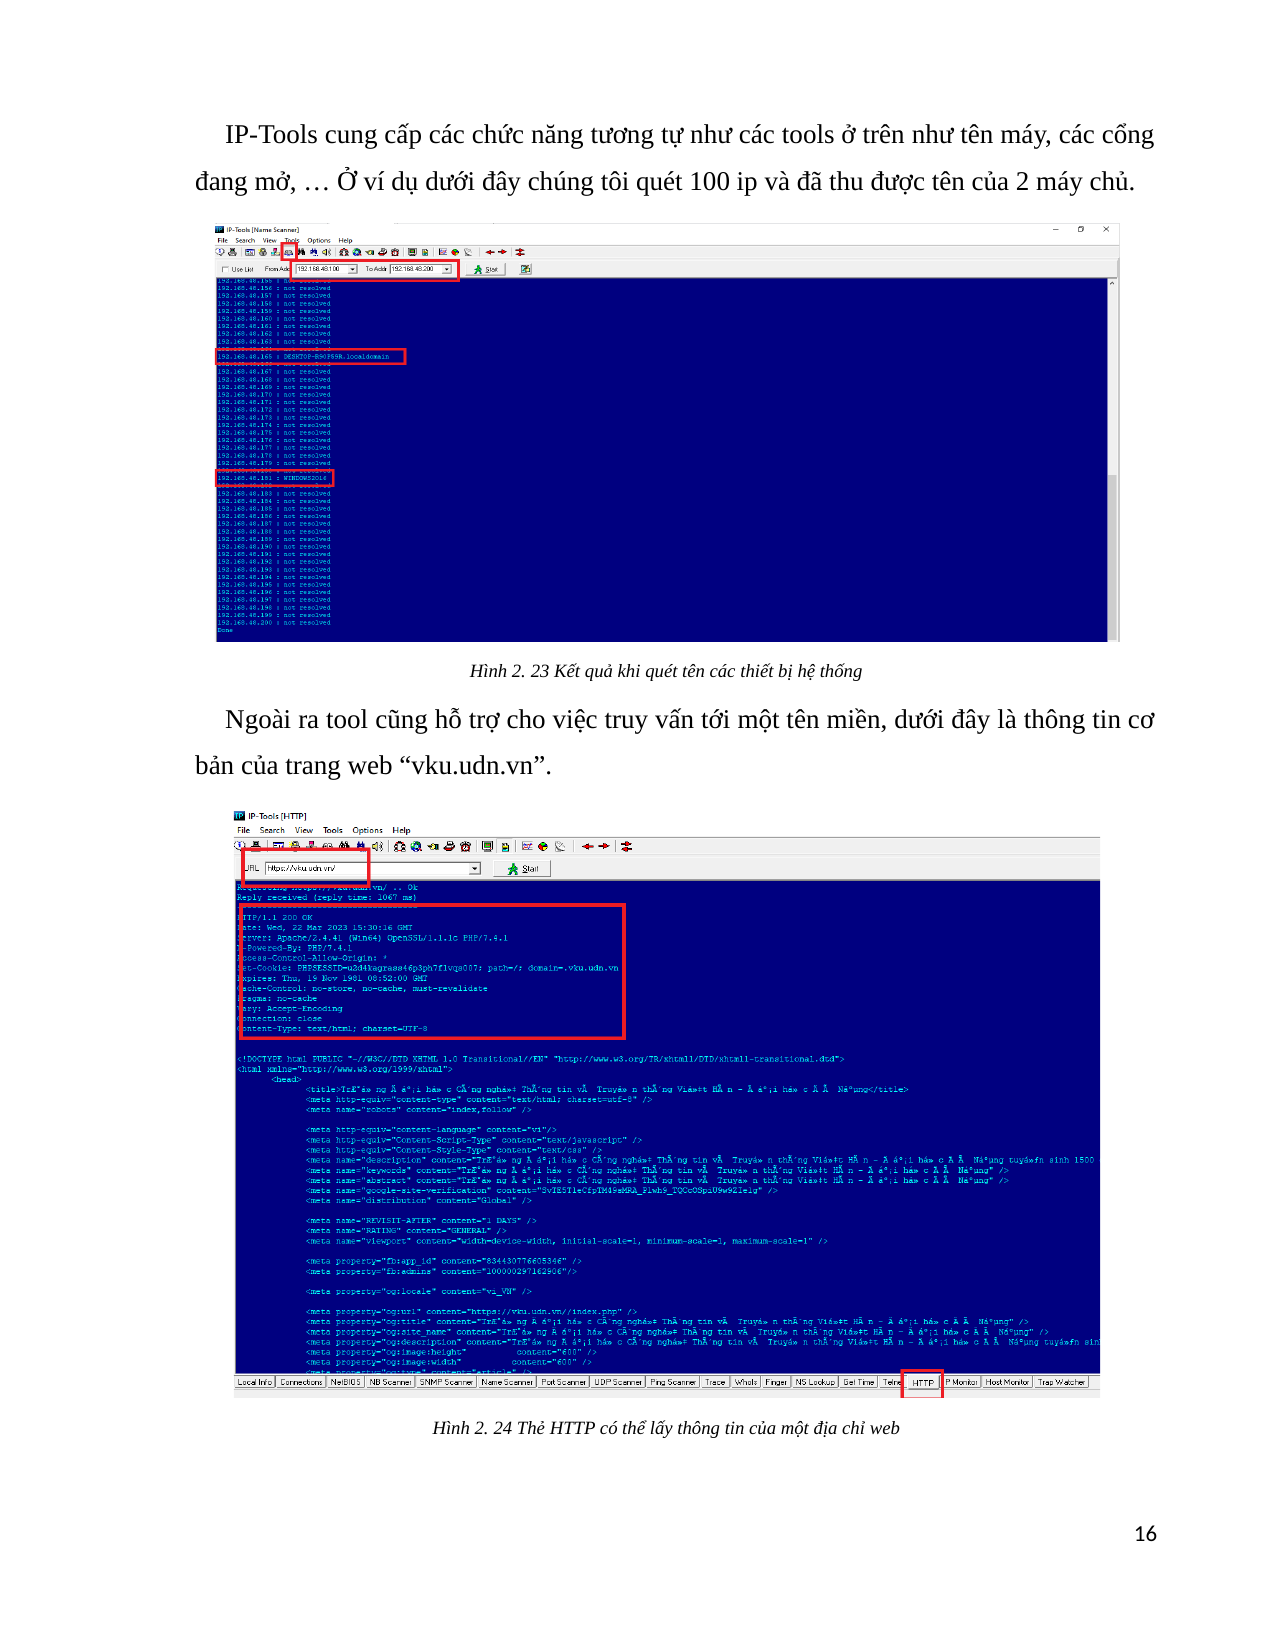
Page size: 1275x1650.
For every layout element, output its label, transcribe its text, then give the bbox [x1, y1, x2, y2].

text Ngoài ra tool cũng hỗ trợ cho việc truy vấn tới một tên miền, dưới đây là thông tin cơ bản của trang web “vku.udn.vn”. [195, 703, 1157, 781]
text IP-Tools cung cấp các chức năng tương tự như các tools ở trên như tên máy, các cổng đang mở, … Ở ví dụ dưới đây chúng tôi quét 100 ip và đã thu được tên của 2 máy chủ. [195, 118, 1157, 196]
picture [214, 223, 1120, 642]
picture [233, 808, 1101, 1398]
